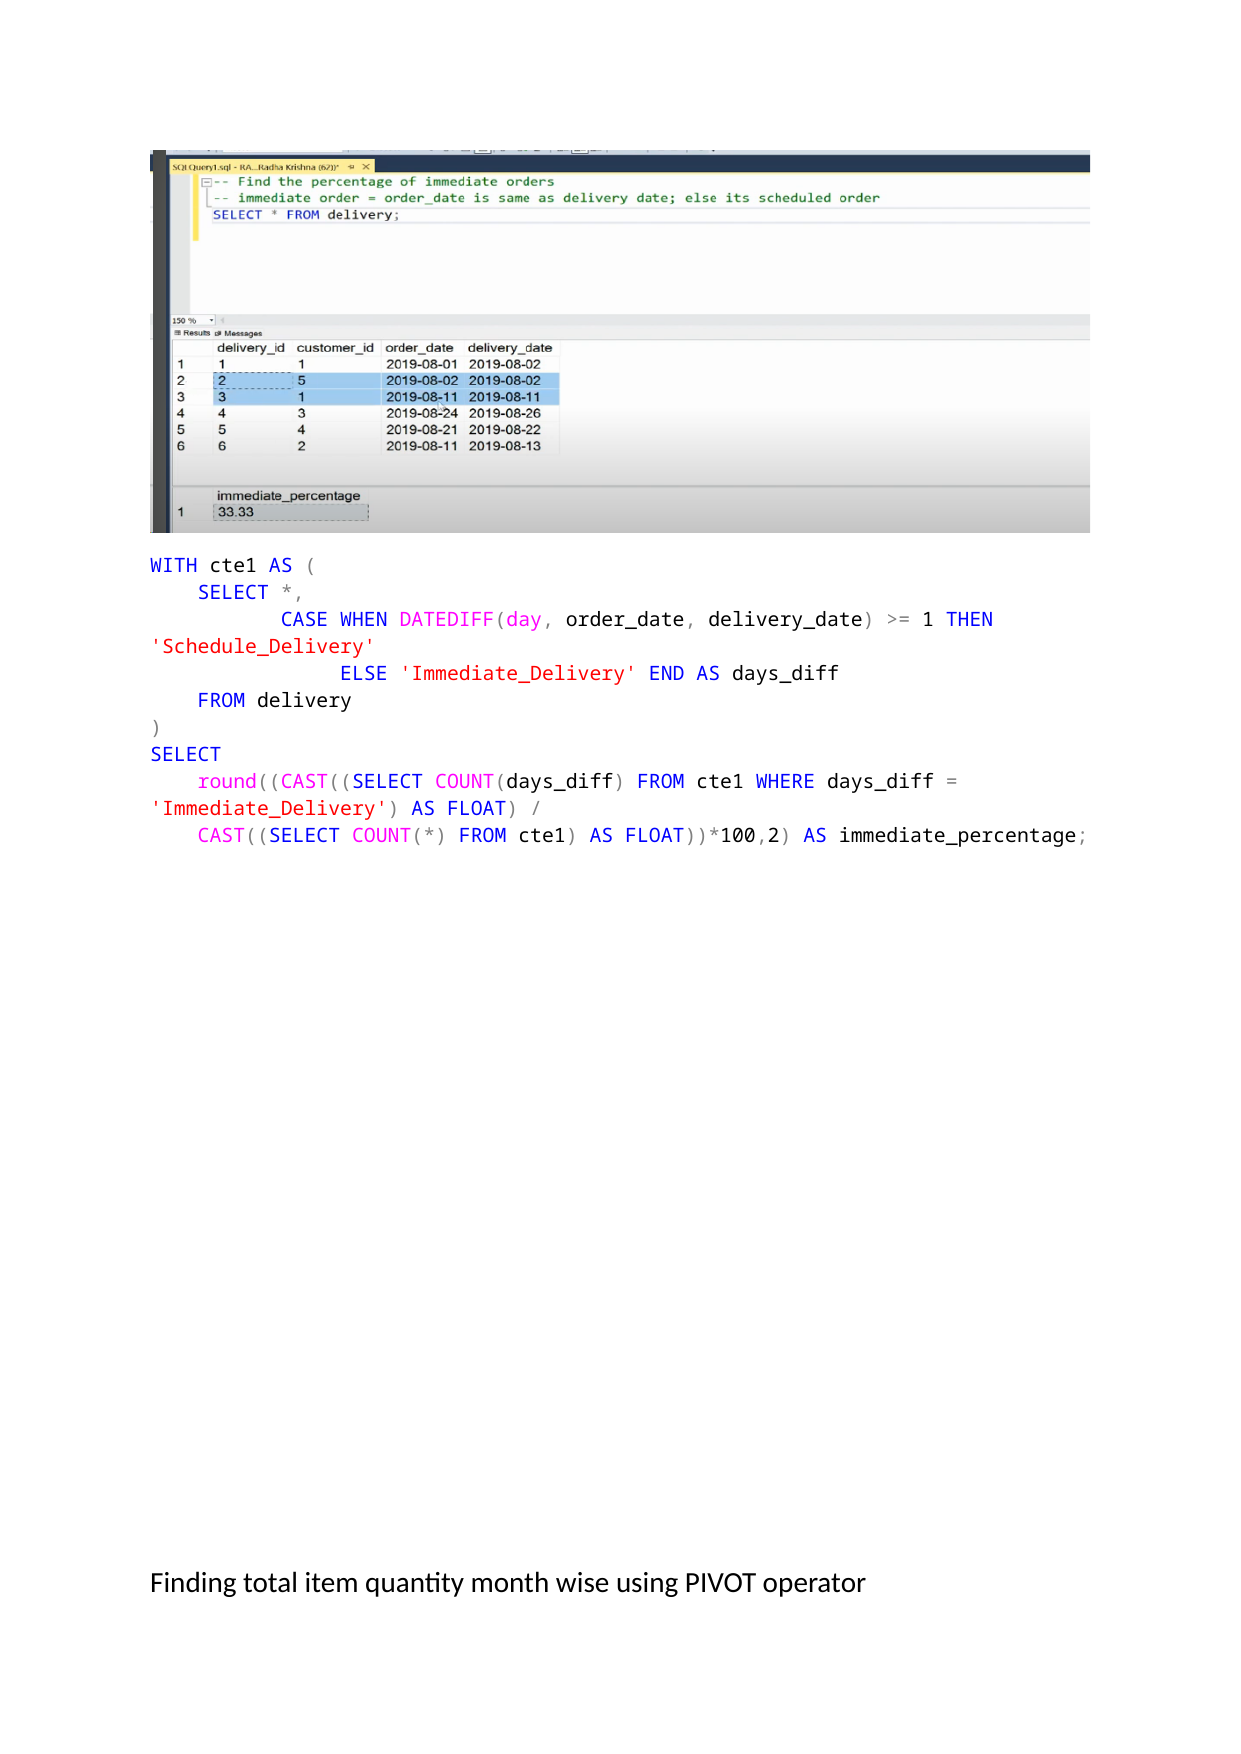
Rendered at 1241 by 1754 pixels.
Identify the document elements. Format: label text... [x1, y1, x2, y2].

text WITH cte1 AS ( [150, 551, 1090, 578]
text round((CAST((SELECT COUNT(days_diff) FROM cte1 WHERE days_diff = 'Immediate_Delivery') AS FLOAT) / [150, 767, 1090, 821]
text CAST((SELECT COUNT(*) FROM cte1) AS FLOAT))*100,2) AS immediate_percentage; [150, 821, 1090, 848]
text SELECT *, [150, 578, 1090, 605]
text CASE WHEN DATEDIFF(day, order_date, delivery_date) >= 1 THEN 'Schedule_Delivery' [150, 605, 1090, 659]
picture [150, 150, 1091, 533]
text SELECT [150, 740, 1090, 767]
text ELSE 'Immediate_Delivery' END AS days_diff [150, 659, 1090, 686]
text FROM delivery [150, 686, 1090, 713]
text Finding total item quantity month wise using PIVOT operator [150, 1564, 1090, 1600]
text ) [150, 713, 1090, 740]
